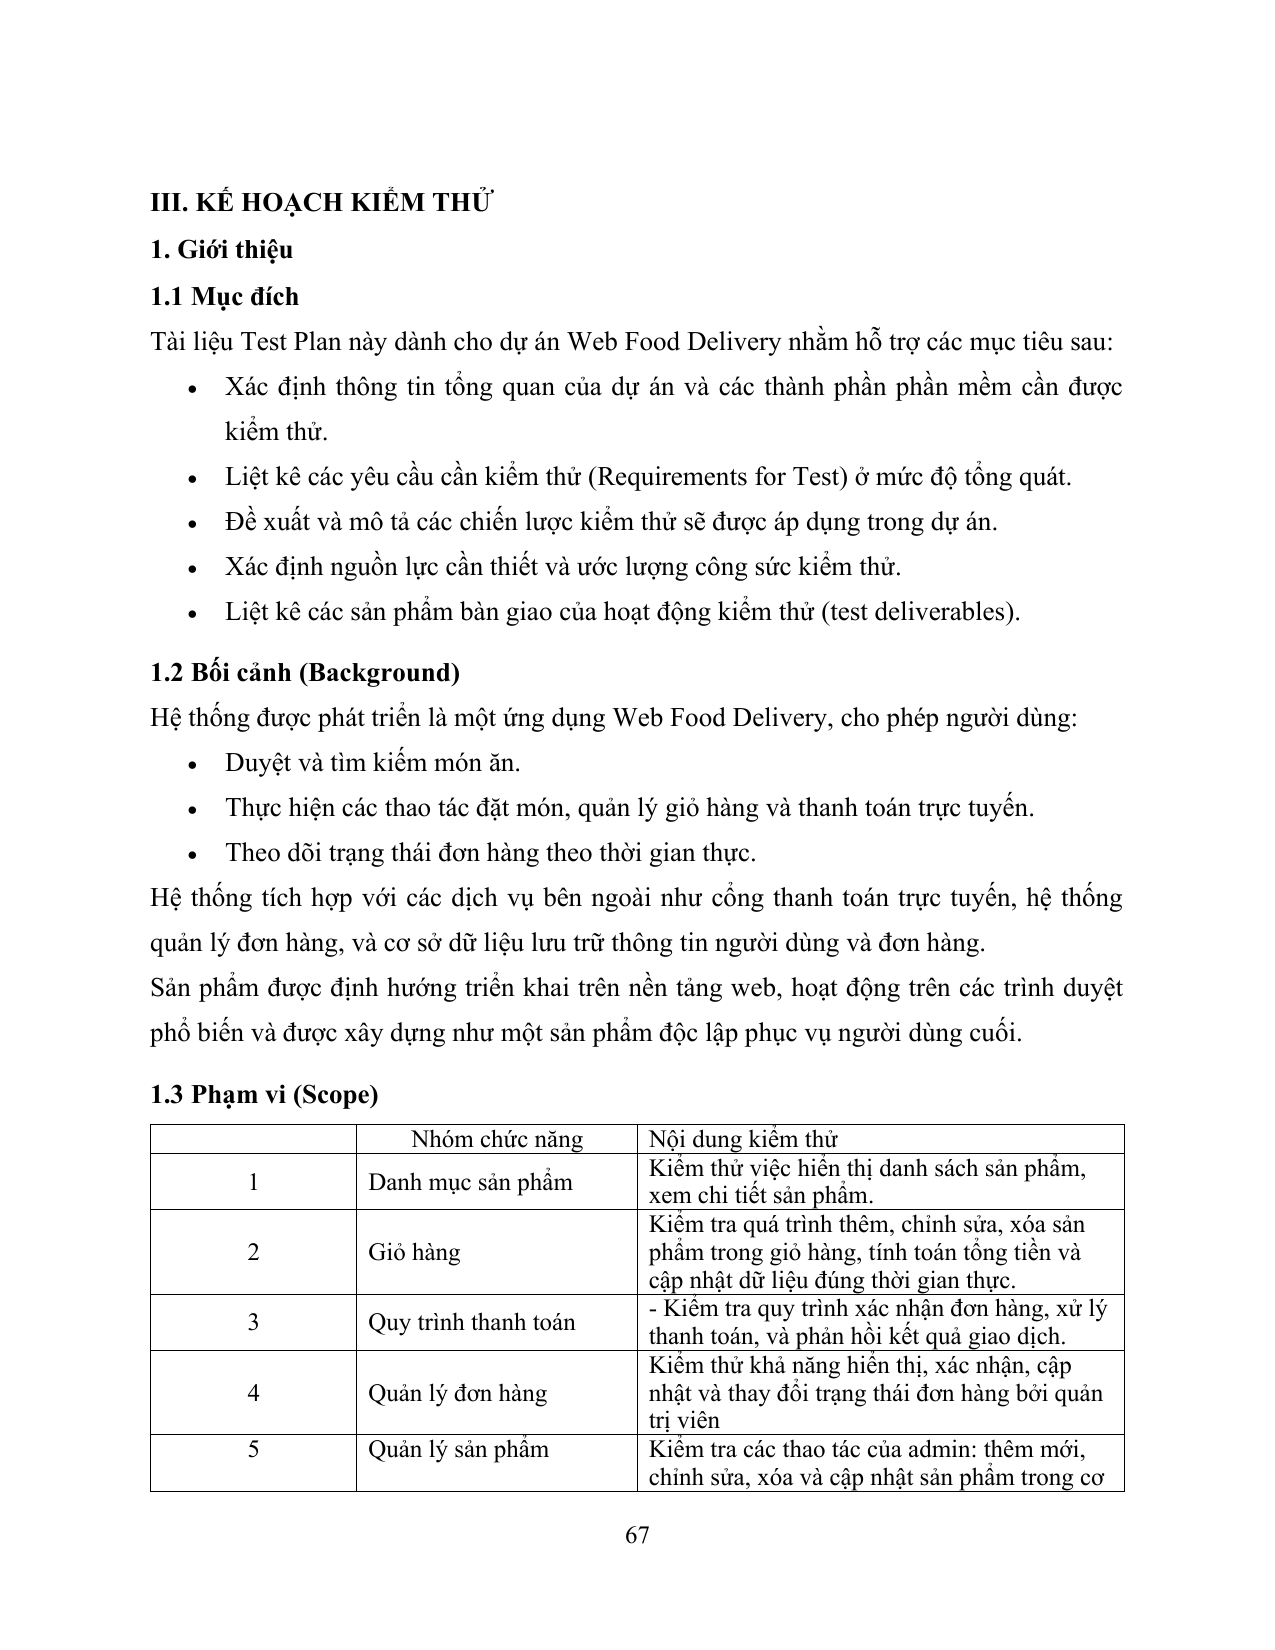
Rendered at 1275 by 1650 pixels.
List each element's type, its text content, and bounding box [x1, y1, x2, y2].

list Thực hiện các thao tác đặt món, quản lý giỏ hàng và thanh toán trực tuyến. [187, 792, 1125, 822]
list Duyệt và tìm kiếm món ăn. [187, 747, 1125, 777]
table_cell 2 [151, 1210, 356, 1293]
table_cell Quản lý sản phẩm [357, 1435, 637, 1491]
table_header Nhóm chức năng [357, 1125, 637, 1153]
text Tài liệu Test Plan này dành cho dự án Web Food Delivery nhằm hỗ trợ các mục tiêu sau: [150, 326, 1125, 356]
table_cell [638, 1435, 1124, 1491]
text Sản phẩm được định hướng triển khai trên nền tảng web, hoạt động trên các trình duyệt phổ biến và được xây dựng như một sản phẩm độc lập phục vụ người dùng cuối. [150, 972, 1125, 1047]
list Xác định nguồn lực cần thiết và ước lượng công sức kiểm thử. [187, 551, 1125, 581]
list Theo dõi trạng thái đơn hàng theo thời gian thực. [187, 837, 1125, 867]
subtitle 1. Giới thiệu [150, 234, 1125, 264]
table_cell Kiểm thử việc hiển thị danh sách sản phẩm, xem chi tiết sản phẩm. [638, 1154, 1124, 1209]
subtitle 1.2 Bối cảnh (Background) [150, 657, 1125, 687]
table_cell Kiểm tra quá trình thêm, chỉnh sửa, xóa sản phẩm trong giỏ hàng, tính toán tổng tiền và cập nhật dữ liệu đúng thời gian thực. [638, 1210, 1124, 1293]
table_cell - Kiểm tra quy trình xác nhận đơn hàng, xử lý thanh toán, và phản hồi kết quả giao dịch. [638, 1295, 1124, 1350]
table_cell Quy trình thanh toán [357, 1295, 637, 1350]
table_header Nội dung kiểm thử [638, 1125, 1124, 1153]
list Xác định thông tin tổng quan của dự án và các thành phần phần mềm cần được kiểm thử. [187, 371, 1125, 446]
text Hệ thống được phát triển là một ứng dụng Web Food Delivery, cho phép người dùng: [150, 702, 1125, 732]
subtitle 1.3 Phạm vi (Scope) [150, 1079, 1125, 1109]
table_cell 5 [151, 1435, 356, 1491]
list Liệt kê các yêu cầu cần kiểm thử (Requirements for Test) ở mức độ tổng quát. [187, 461, 1125, 491]
list Đề xuất và mô tả các chiến lược kiểm thử sẽ được áp dụng trong dự án. [187, 506, 1125, 536]
subtitle III. KẾ HOẠCH KIỂM THỬ [150, 187, 1125, 217]
table_cell Giỏ hàng [357, 1210, 637, 1293]
table_cell 1 [151, 1154, 356, 1209]
table_cell 4 [151, 1351, 356, 1434]
table_cell Danh mục sản phẩm [357, 1154, 637, 1209]
list Liệt kê các sản phẩm bàn giao của hoạt động kiểm thử (test deliverables). [187, 596, 1125, 626]
text Hệ thống tích hợp với các dịch vụ bên ngoài như cổng thanh toán trực tuyến, hệ thống quản lý đơn hàng, và cơ sở dữ liệu lưu trữ thông tin người dùng và đơn hàng. [150, 882, 1125, 957]
table_cell Quản lý đơn hàng [357, 1351, 637, 1434]
table_cell 3 [151, 1295, 356, 1350]
subtitle 1.1 Mục đích [150, 281, 1125, 311]
table_header [151, 1125, 356, 1153]
table_cell Kiểm thử khả năng hiển thị, xác nhận, cập nhật và thay đổi trạng thái đơn hàng bởi quản trị viên [638, 1351, 1124, 1434]
